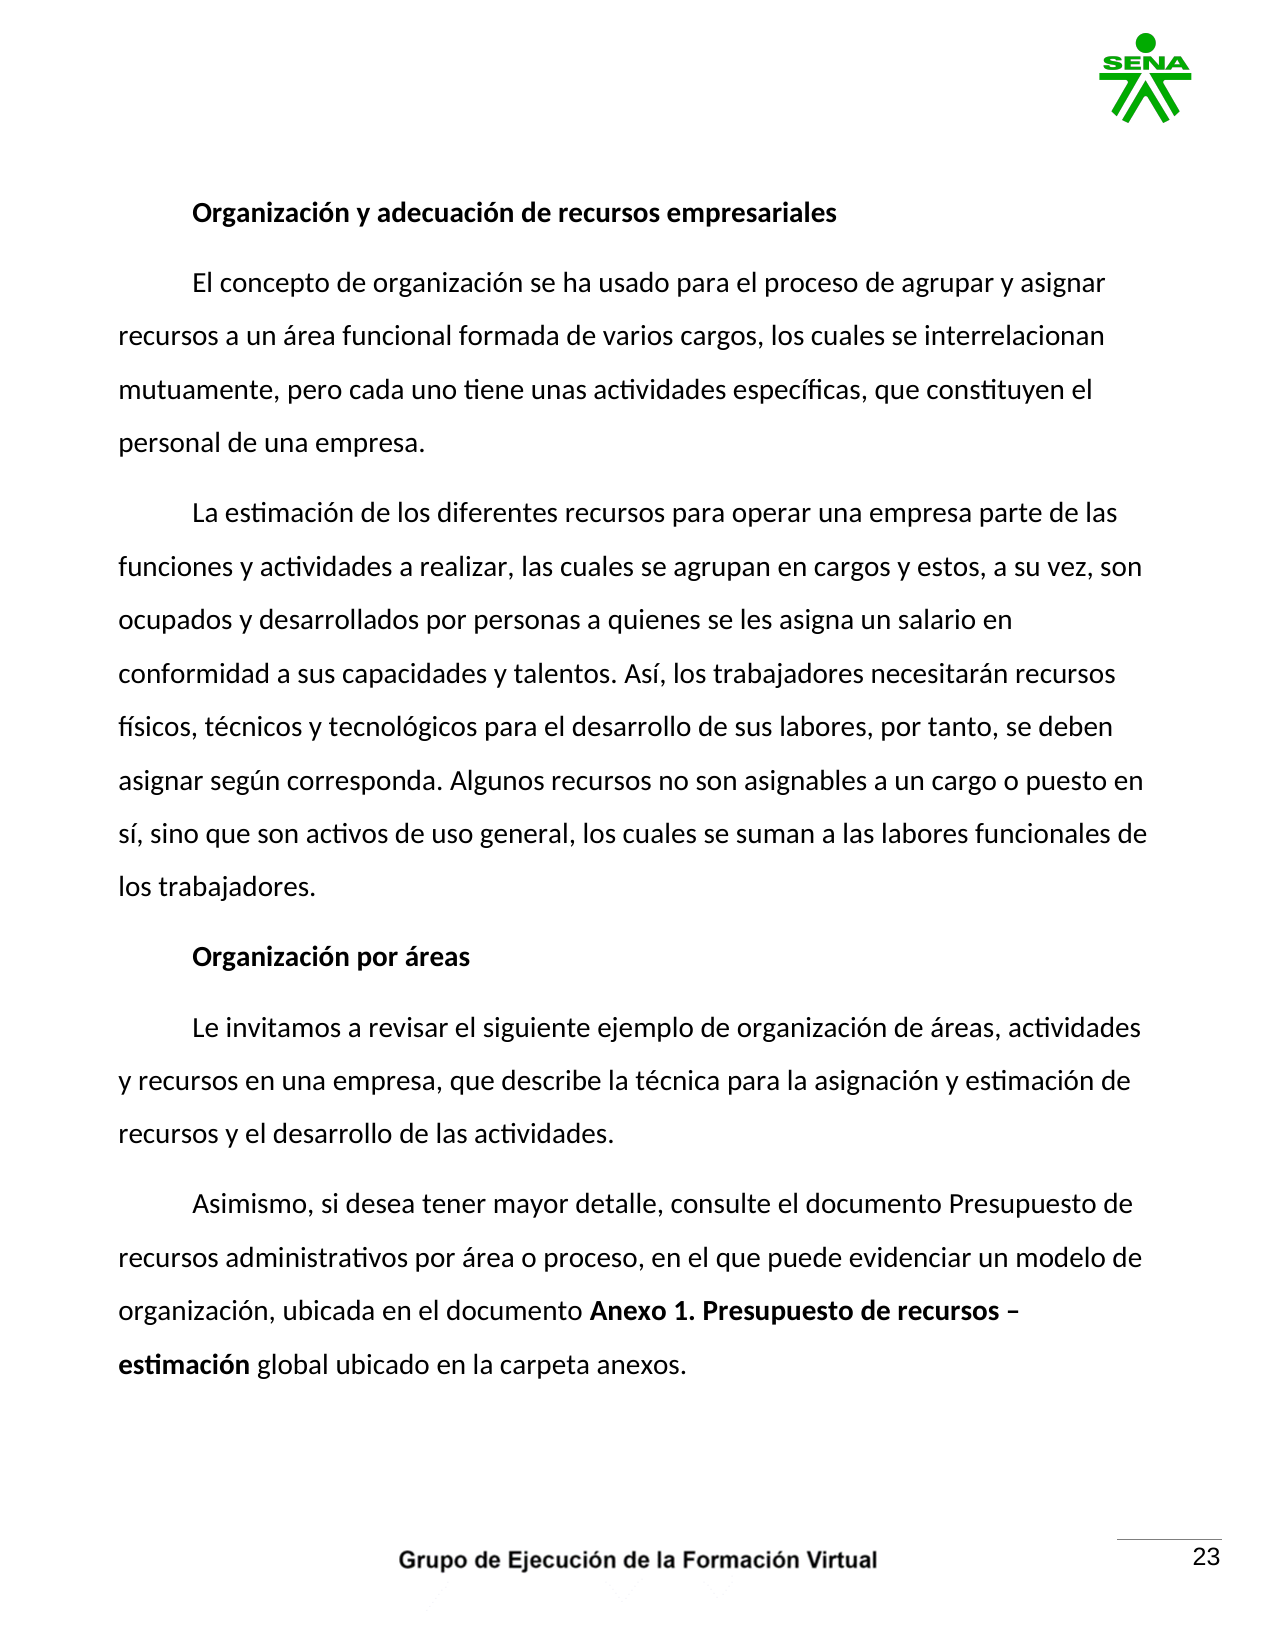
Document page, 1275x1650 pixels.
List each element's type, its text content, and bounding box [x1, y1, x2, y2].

text Organización por áreas [118, 938, 1152, 974]
text El concepto de organización se ha usado para el proceso de agrupar y asignar recursos a un área funcional formada de varios cargos, los cuales se interrelacionan mutuamente, pero cada uno tiene unas actividades específicas, que constituyen el personal de una empresa. [118, 264, 1152, 460]
picture [1099, 33, 1192, 123]
picture [0, 1500, 1275, 1611]
text Asimismo, si desea tener mayor detalle, consulte el documento Presupuesto de recursos administrativos por área o proceso, en el que puede evidenciar un modelo de organización, ubicada en el documento Anexo 1. Presupuesto de recursos – estimación global ubicado en la carpeta anexos. [118, 1186, 1152, 1382]
text Organización y adecuación de recursos empresariales [118, 194, 1152, 229]
text La estimación de los diferentes recursos para operar una empresa parte de las funciones y actividades a realizar, las cuales se agrupan en cargos y estos, a su vez, son ocupados y desarrollados por personas a quienes se les asigna un salario en conformidad a sus capacidades y talentos. Así, los trabajadores necesitarán recursos físicos, técnicos y tecnológicos para el desarrollo de sus labores, por tanto, se deben asignar según corresponda. Algunos recursos no son asignables a un cargo o puesto en sí, sino que son activos de uso general, los cuales se suman a las labores funcionales de los trabajadores. [118, 494, 1152, 904]
text Le invitamos a revisar el siguiente ejemplo de organización de áreas, actividades y recursos en una empresa, que describe la técnica para la asignación y estimación de recursos y el desarrollo de las actividades. [118, 1009, 1152, 1151]
